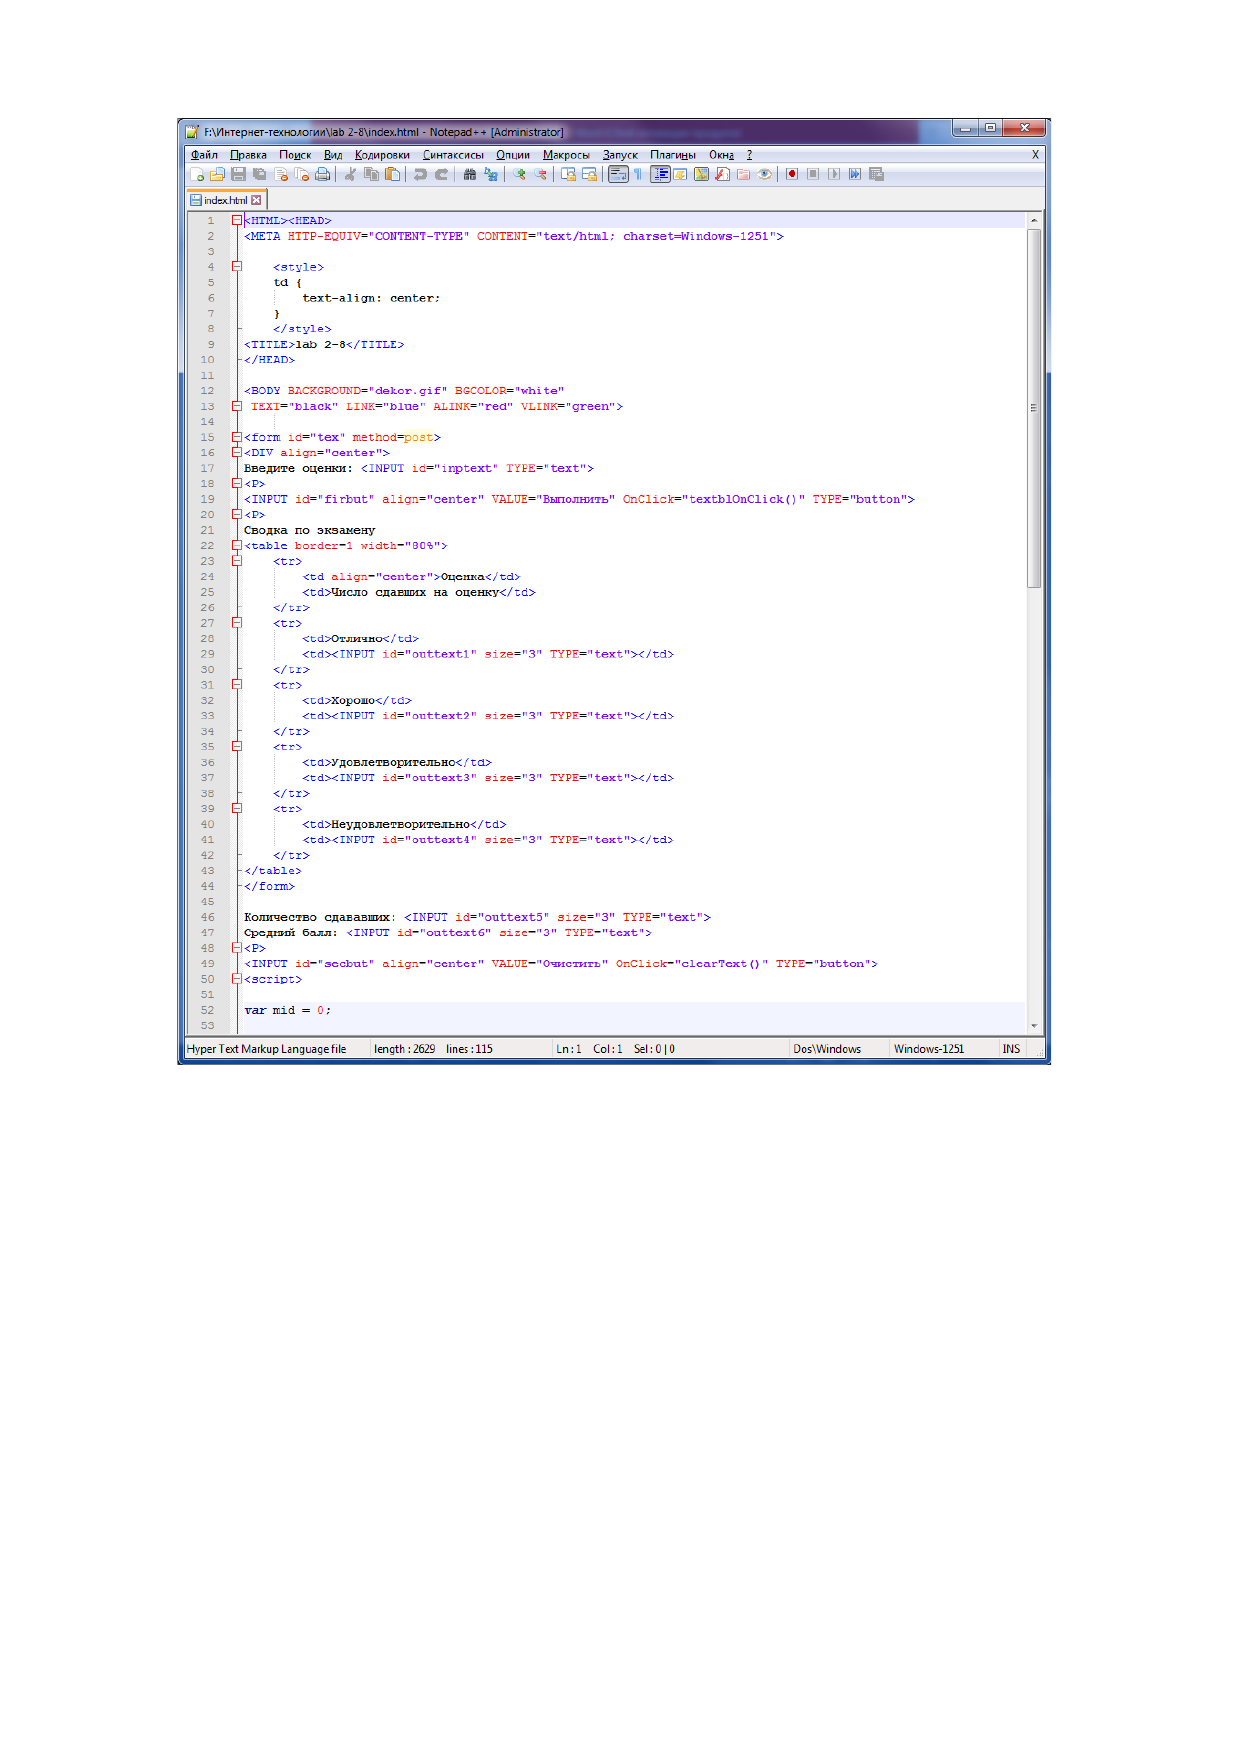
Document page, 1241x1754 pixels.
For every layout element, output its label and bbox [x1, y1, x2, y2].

picture [177, 118, 1052, 1065]
